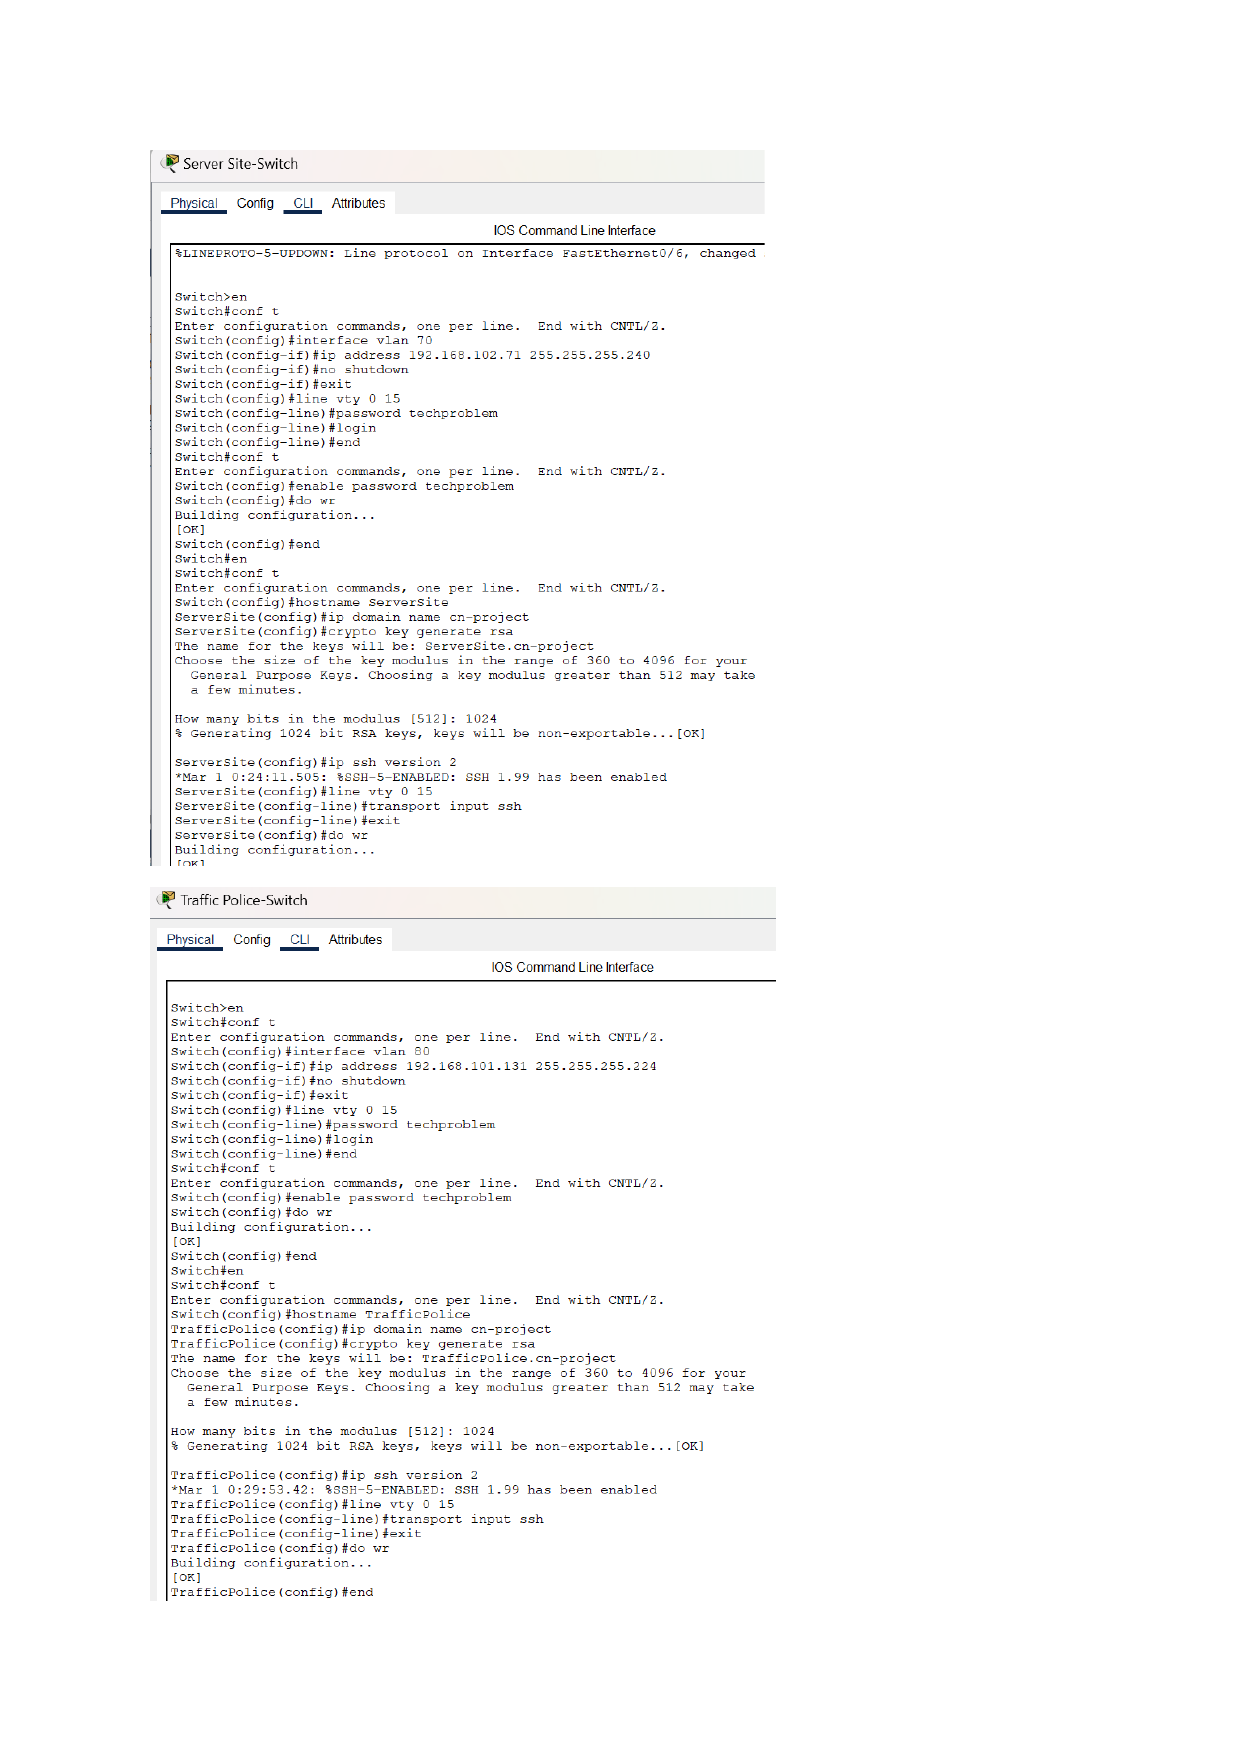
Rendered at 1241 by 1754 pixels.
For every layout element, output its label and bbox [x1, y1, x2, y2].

picture [150, 887, 776, 1601]
picture [150, 150, 765, 866]
